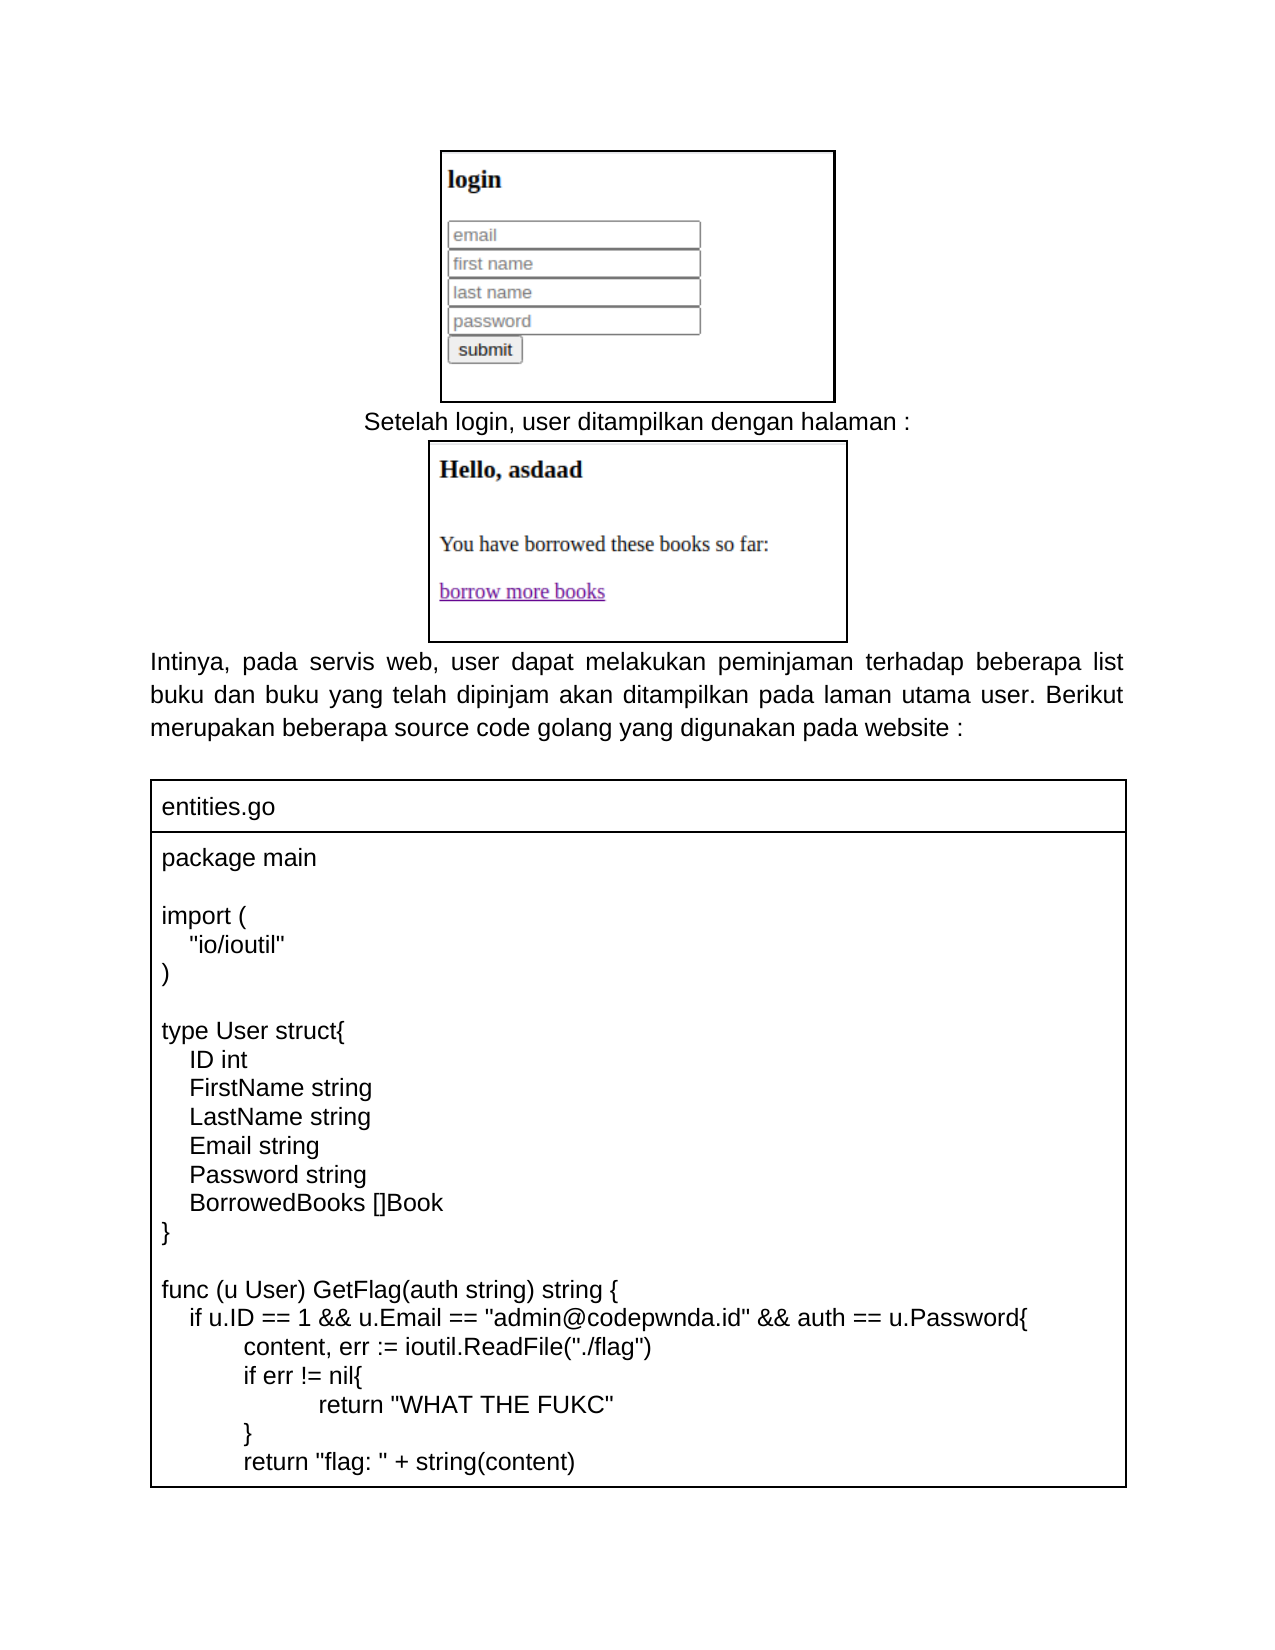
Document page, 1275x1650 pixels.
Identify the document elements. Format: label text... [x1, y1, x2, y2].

table_header entities.go [152, 781, 1125, 831]
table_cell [152, 833, 1125, 1486]
text Setelah login, user ditampilkan dengan halaman : [150, 407, 1125, 436]
picture [430, 442, 846, 641]
picture [442, 152, 833, 401]
text Intinya, pada servis web, user dapat melakukan peminjaman terhadap beberapa list buku dan buku yang telah dipinjam akan ditampilkan pada laman utama user. Berikut merupakan beberapa source code golang yang digunakan pada website : [150, 647, 1125, 742]
